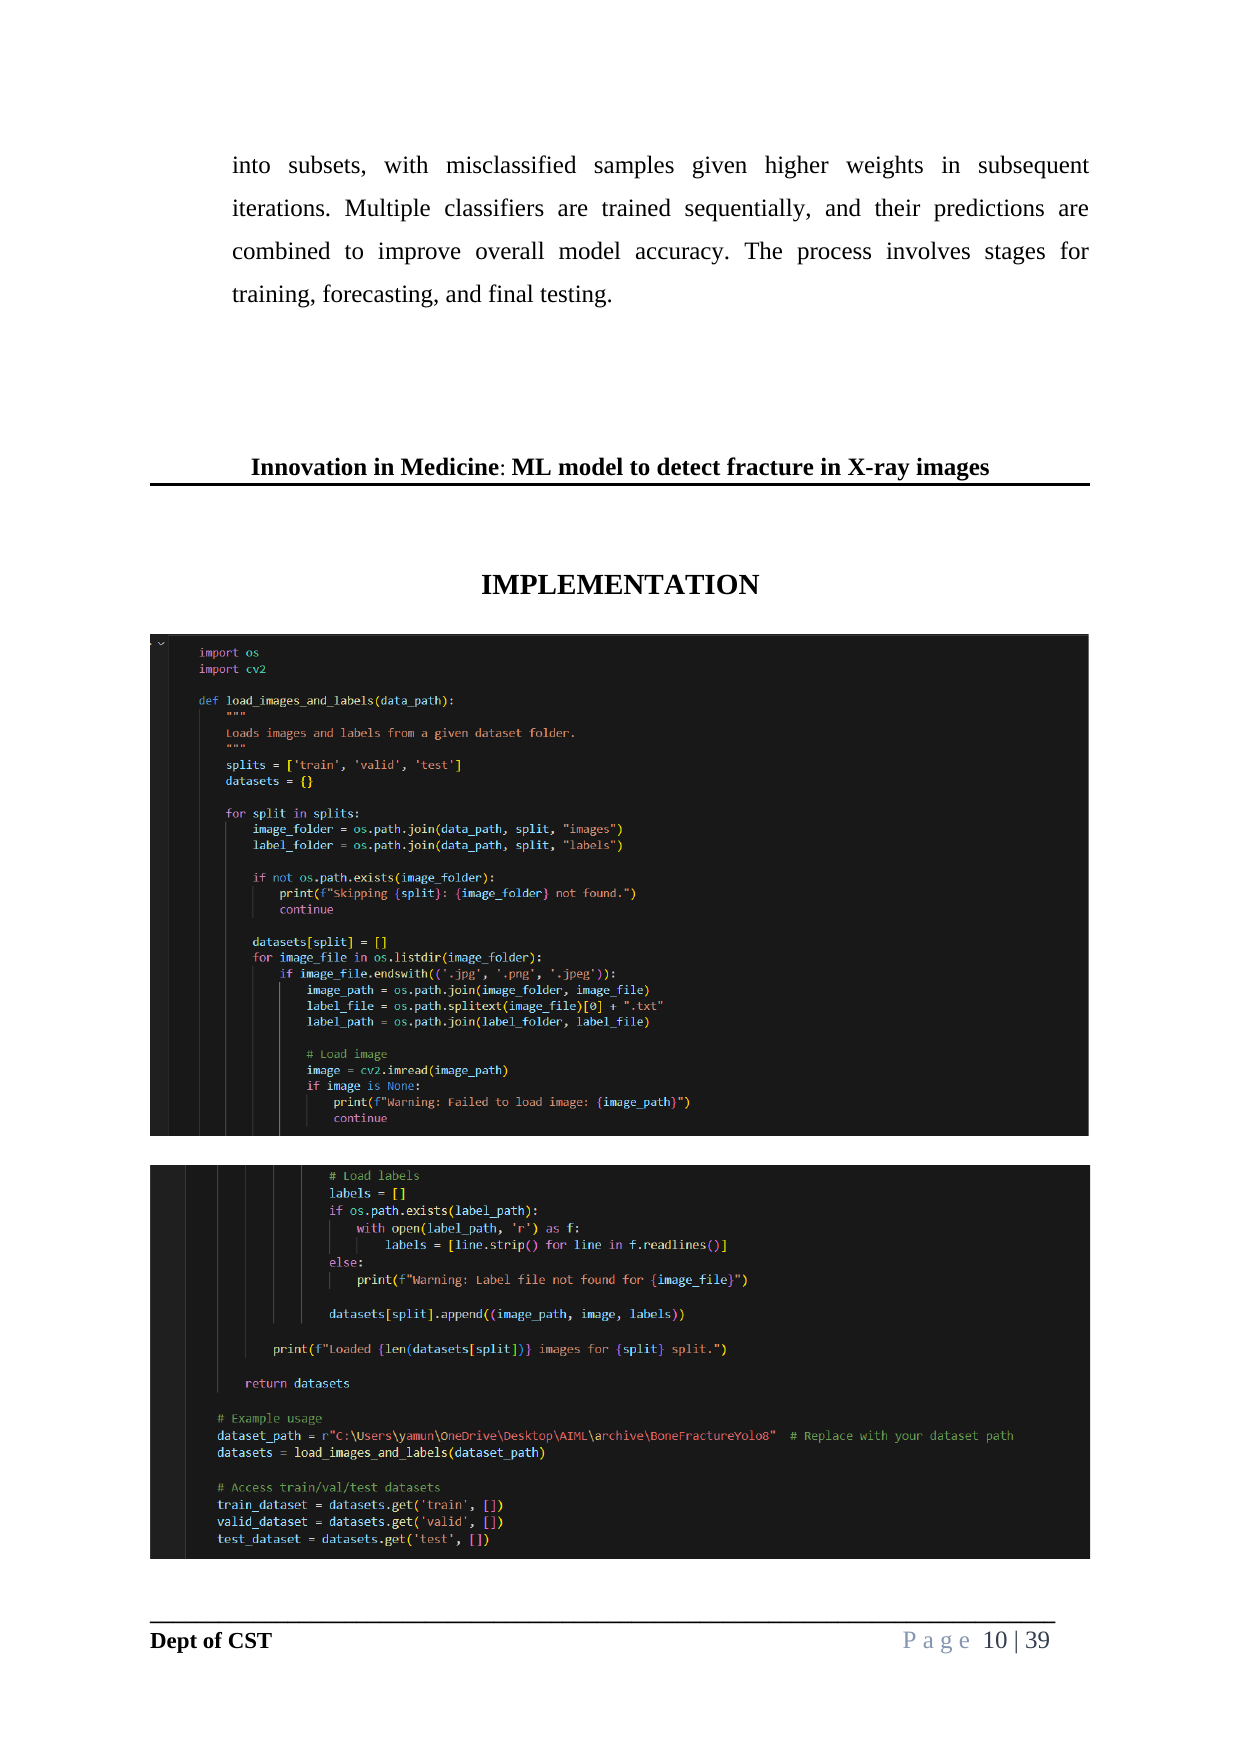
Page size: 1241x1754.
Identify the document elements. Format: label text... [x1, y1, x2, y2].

text IMPLEMENTATION [150, 567, 1090, 601]
picture [150, 634, 1089, 1136]
picture [150, 1165, 1091, 1559]
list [232, 150, 1090, 308]
text Innovation in Medicine: ML model to detect fracture in X-ray images [150, 452, 1090, 483]
